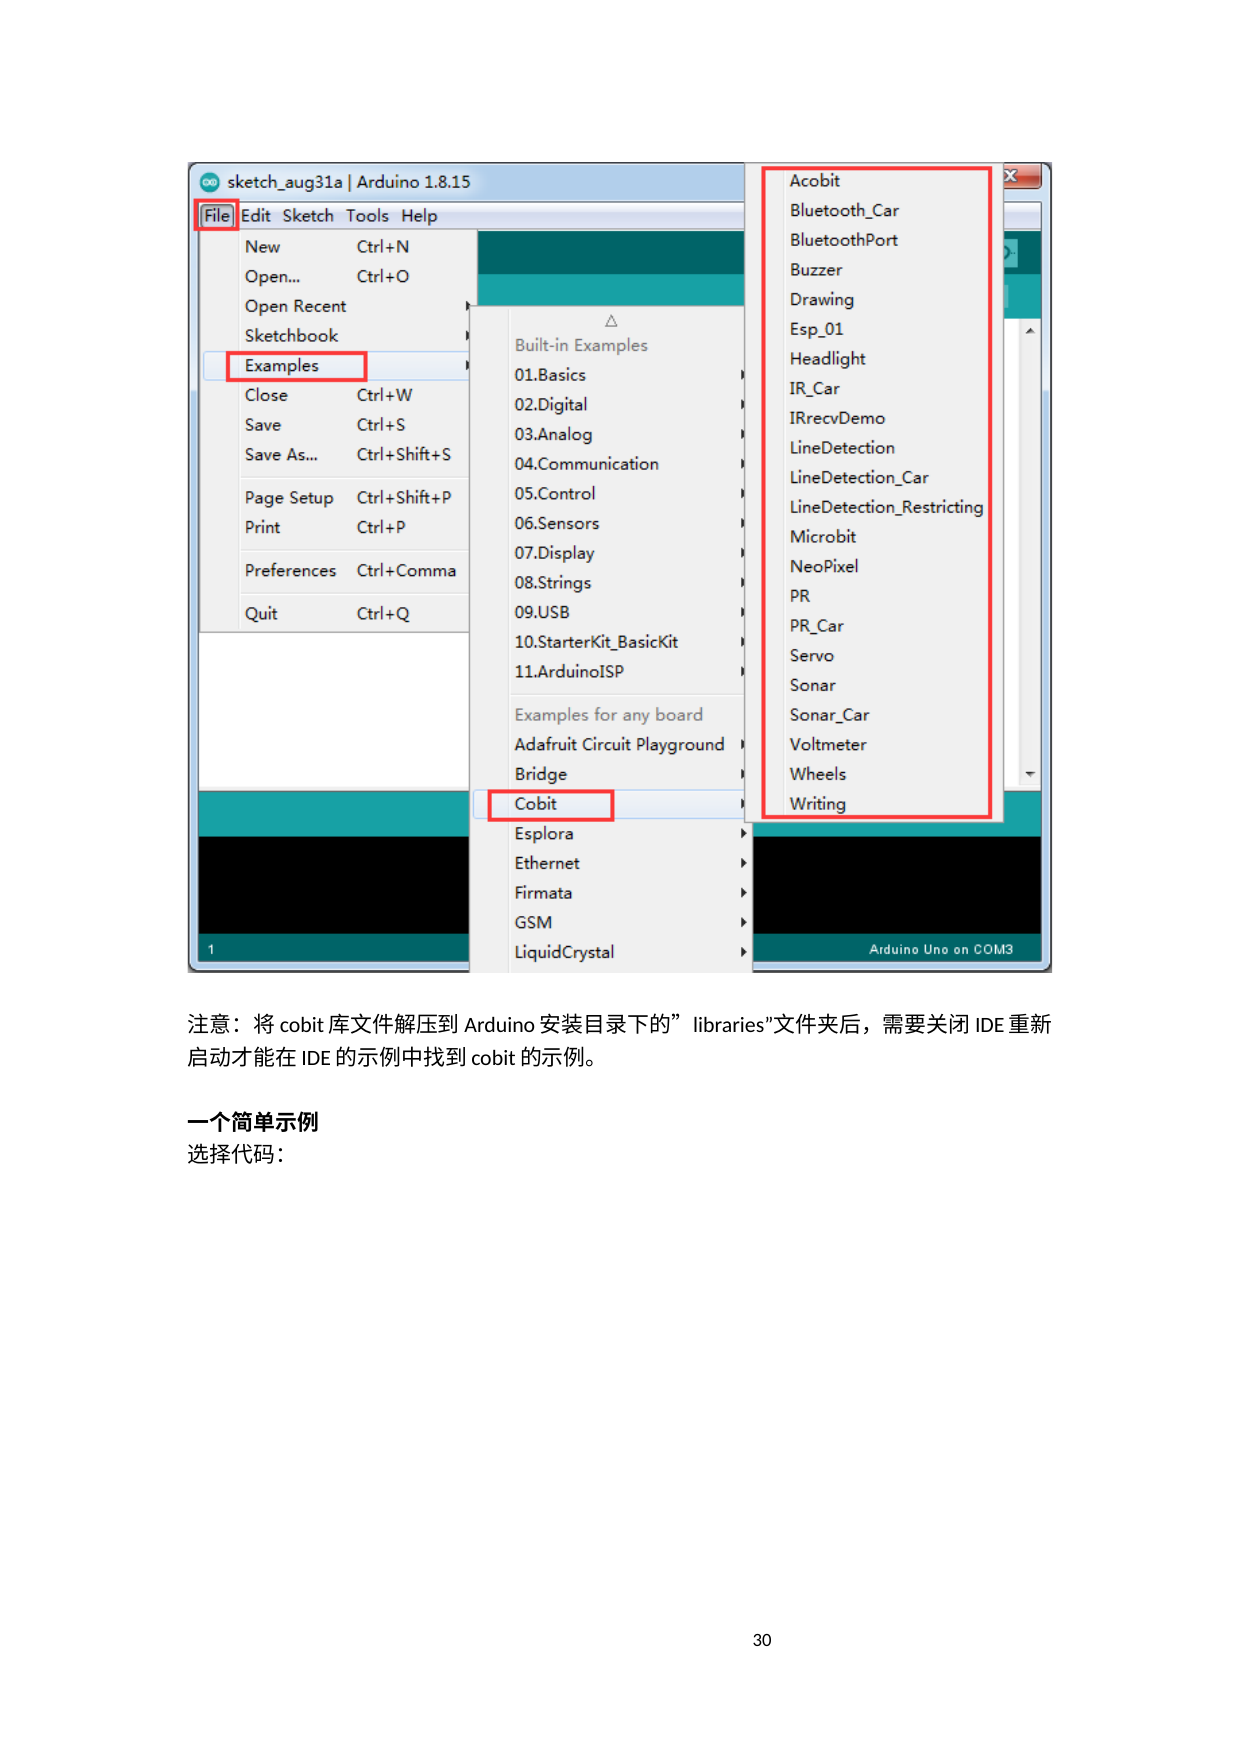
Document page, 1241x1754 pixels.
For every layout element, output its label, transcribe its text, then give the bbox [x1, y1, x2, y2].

text 选择代码： [187, 1137, 1053, 1169]
picture [187, 162, 1053, 973]
text 一个简单示例 [187, 1104, 1053, 1137]
text 注意：将cobit库文件解压到Arduino安装目录下的”libraries”文件夹后，需要关闭IDE重新启动才能在IDE的示例中找到cobit的示例。 [187, 1007, 1053, 1072]
